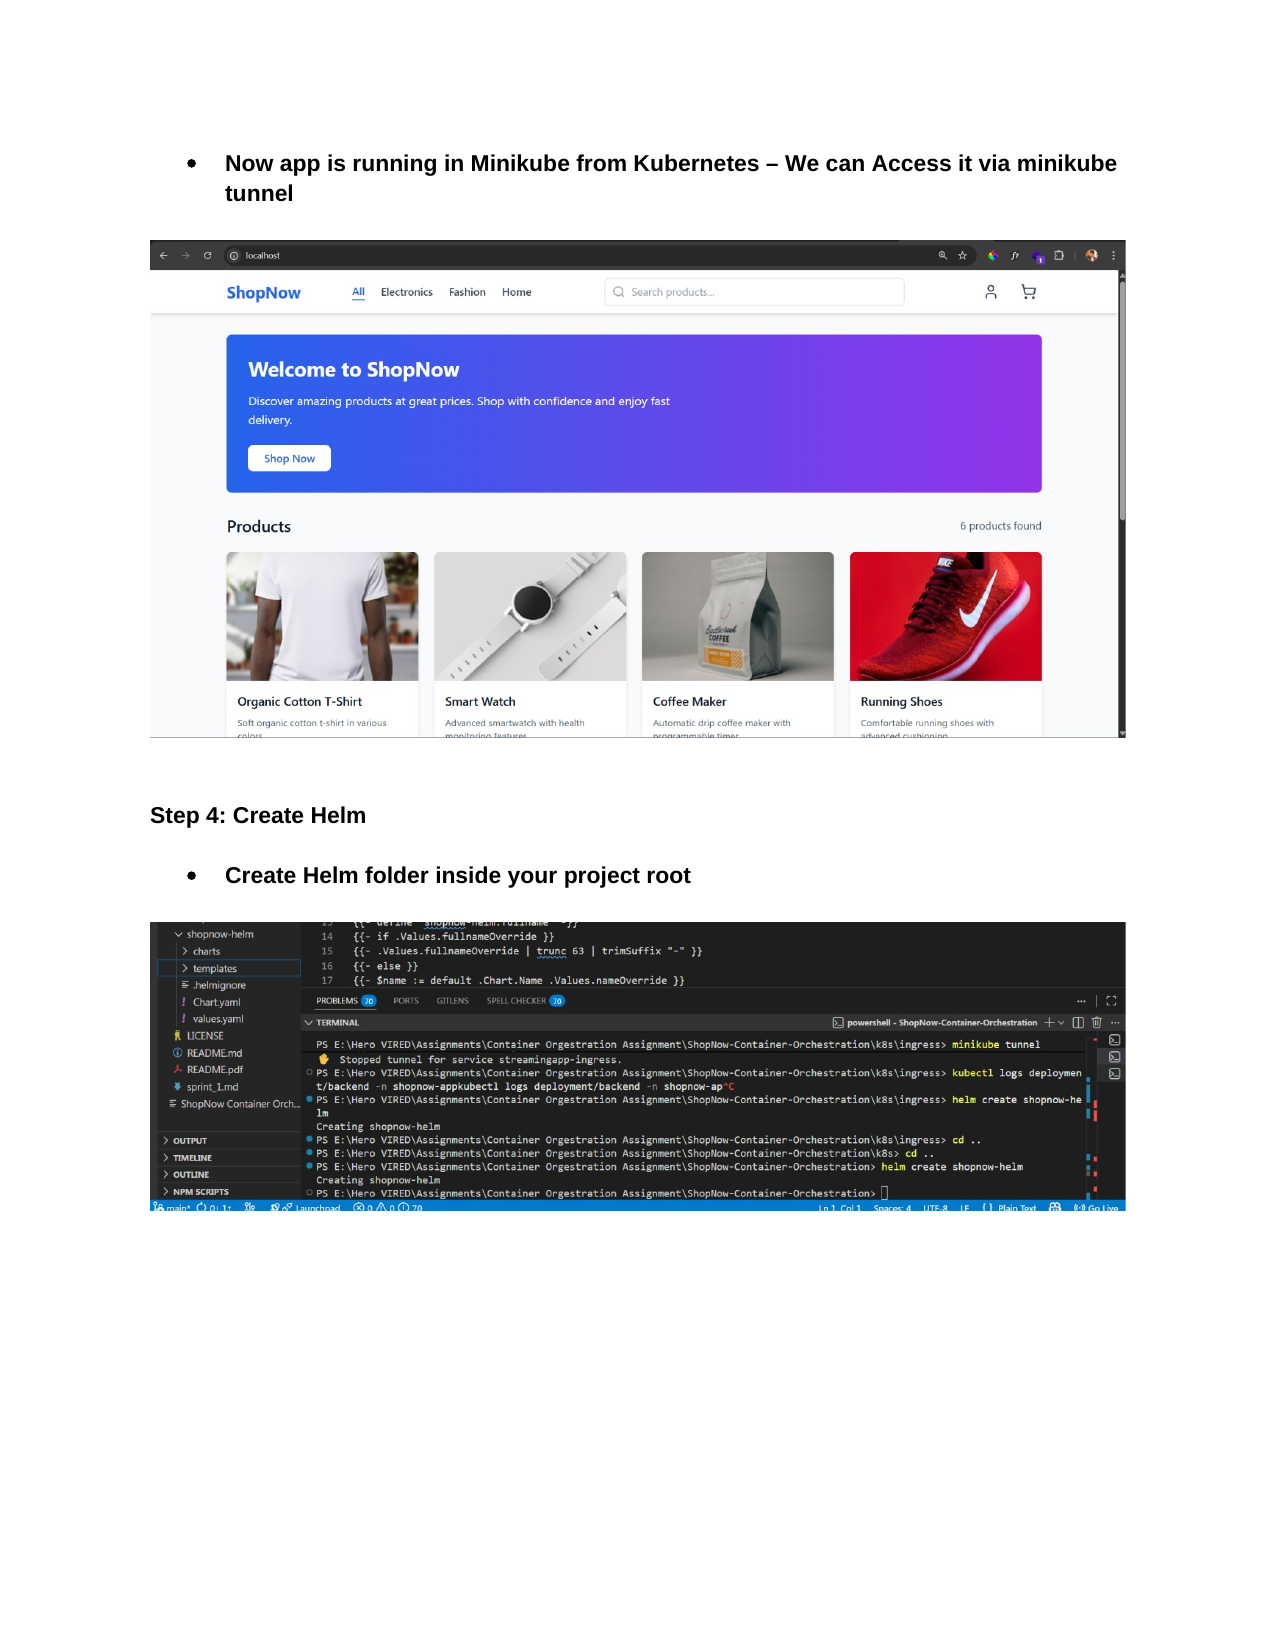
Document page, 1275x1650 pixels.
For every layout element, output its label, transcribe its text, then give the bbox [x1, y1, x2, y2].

list Now app is running in Minikube from Kubernetes – We can Access it via minikube tunnel [187, 150, 1125, 207]
picture [150, 240, 1126, 738]
text Step 4: Create Helm [150, 802, 1125, 828]
picture [150, 922, 1126, 1211]
list Create Helm folder inside your project root [187, 862, 1125, 889]
